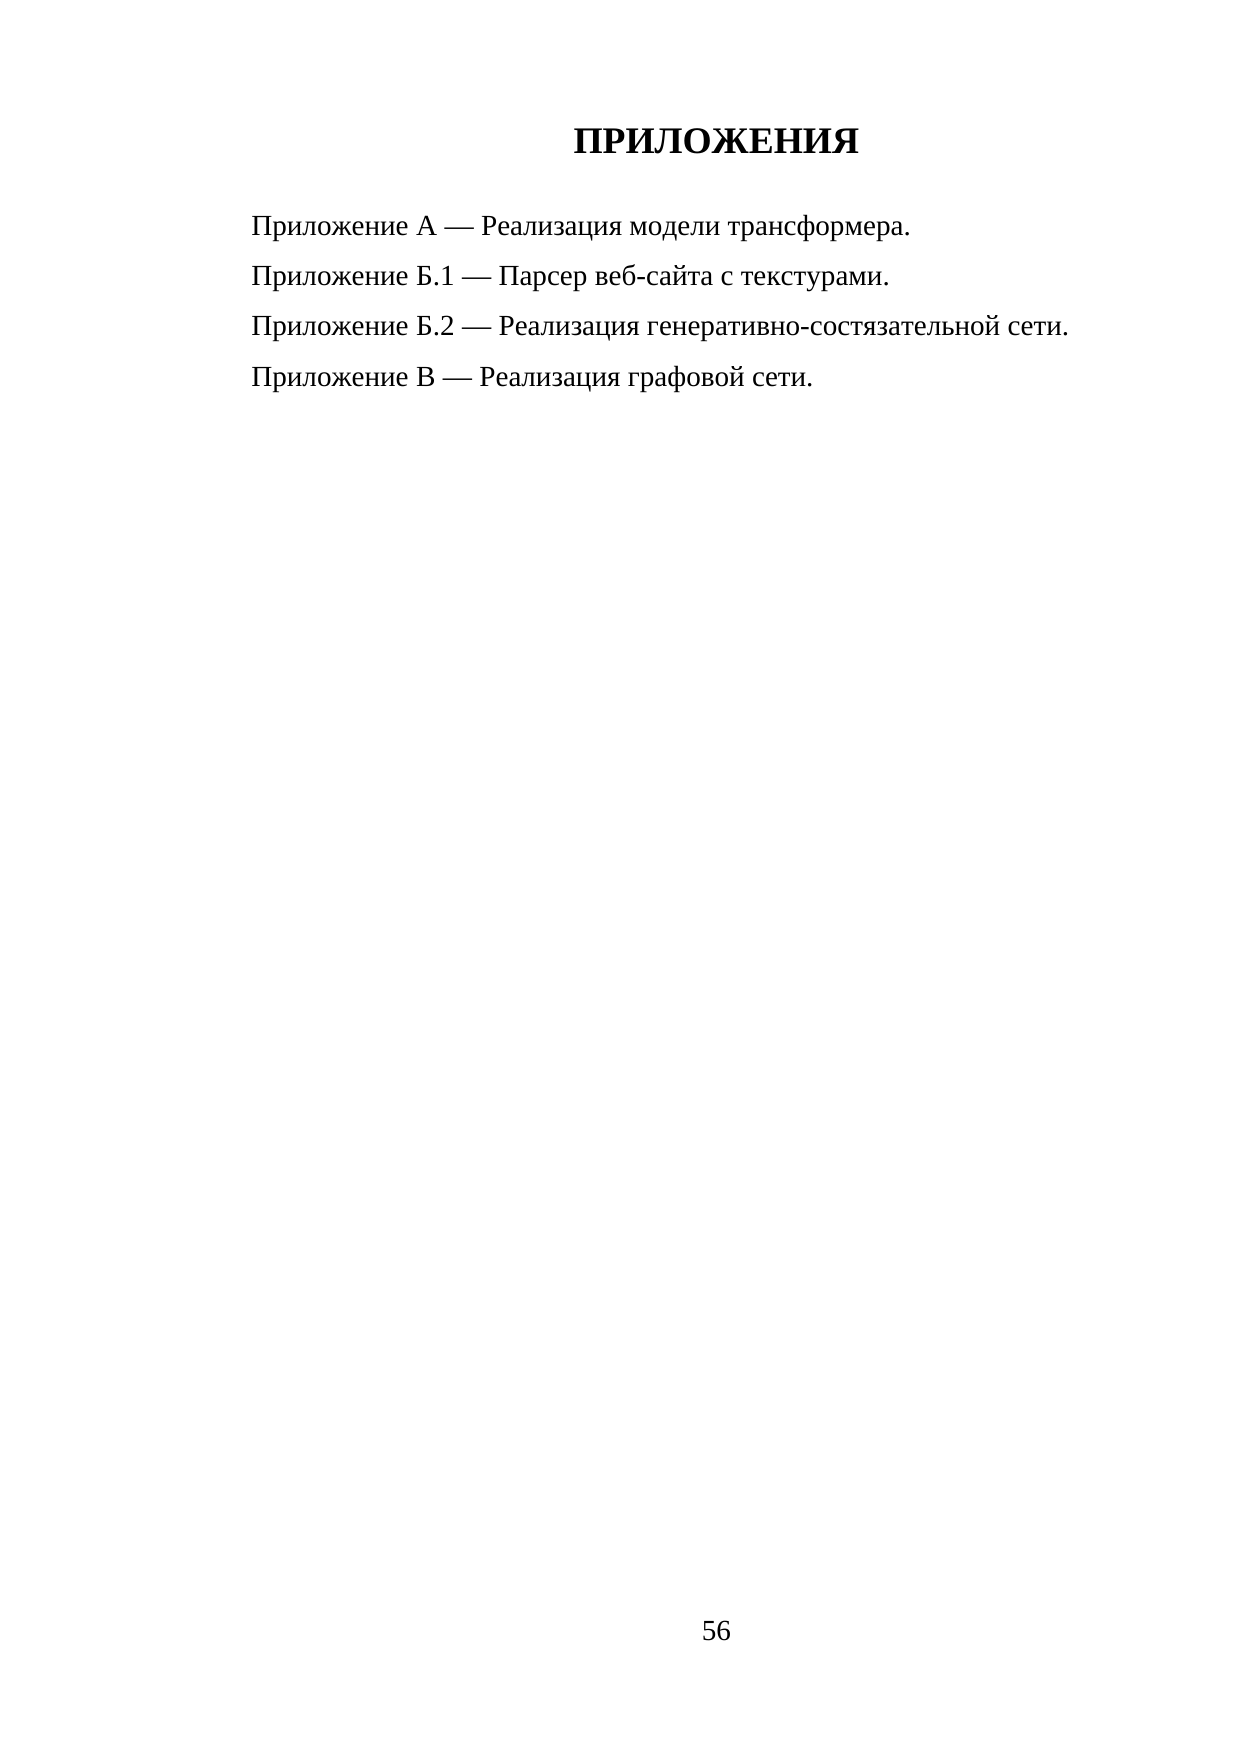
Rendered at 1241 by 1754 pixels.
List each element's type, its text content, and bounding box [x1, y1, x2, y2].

text Приложение А — Реализация модели трансформера. [177, 208, 1181, 241]
text Приложение В — Реализация графовой сети. [177, 359, 1181, 392]
text Приложение Б.2 — Реализация генеративно-состязательной сети. [177, 308, 1181, 342]
text Приложение Б.1 — Парсер веб-сайта с текстурами. [177, 258, 1181, 292]
subtitle ПРИЛОЖЕНИЯ [177, 118, 1181, 161]
